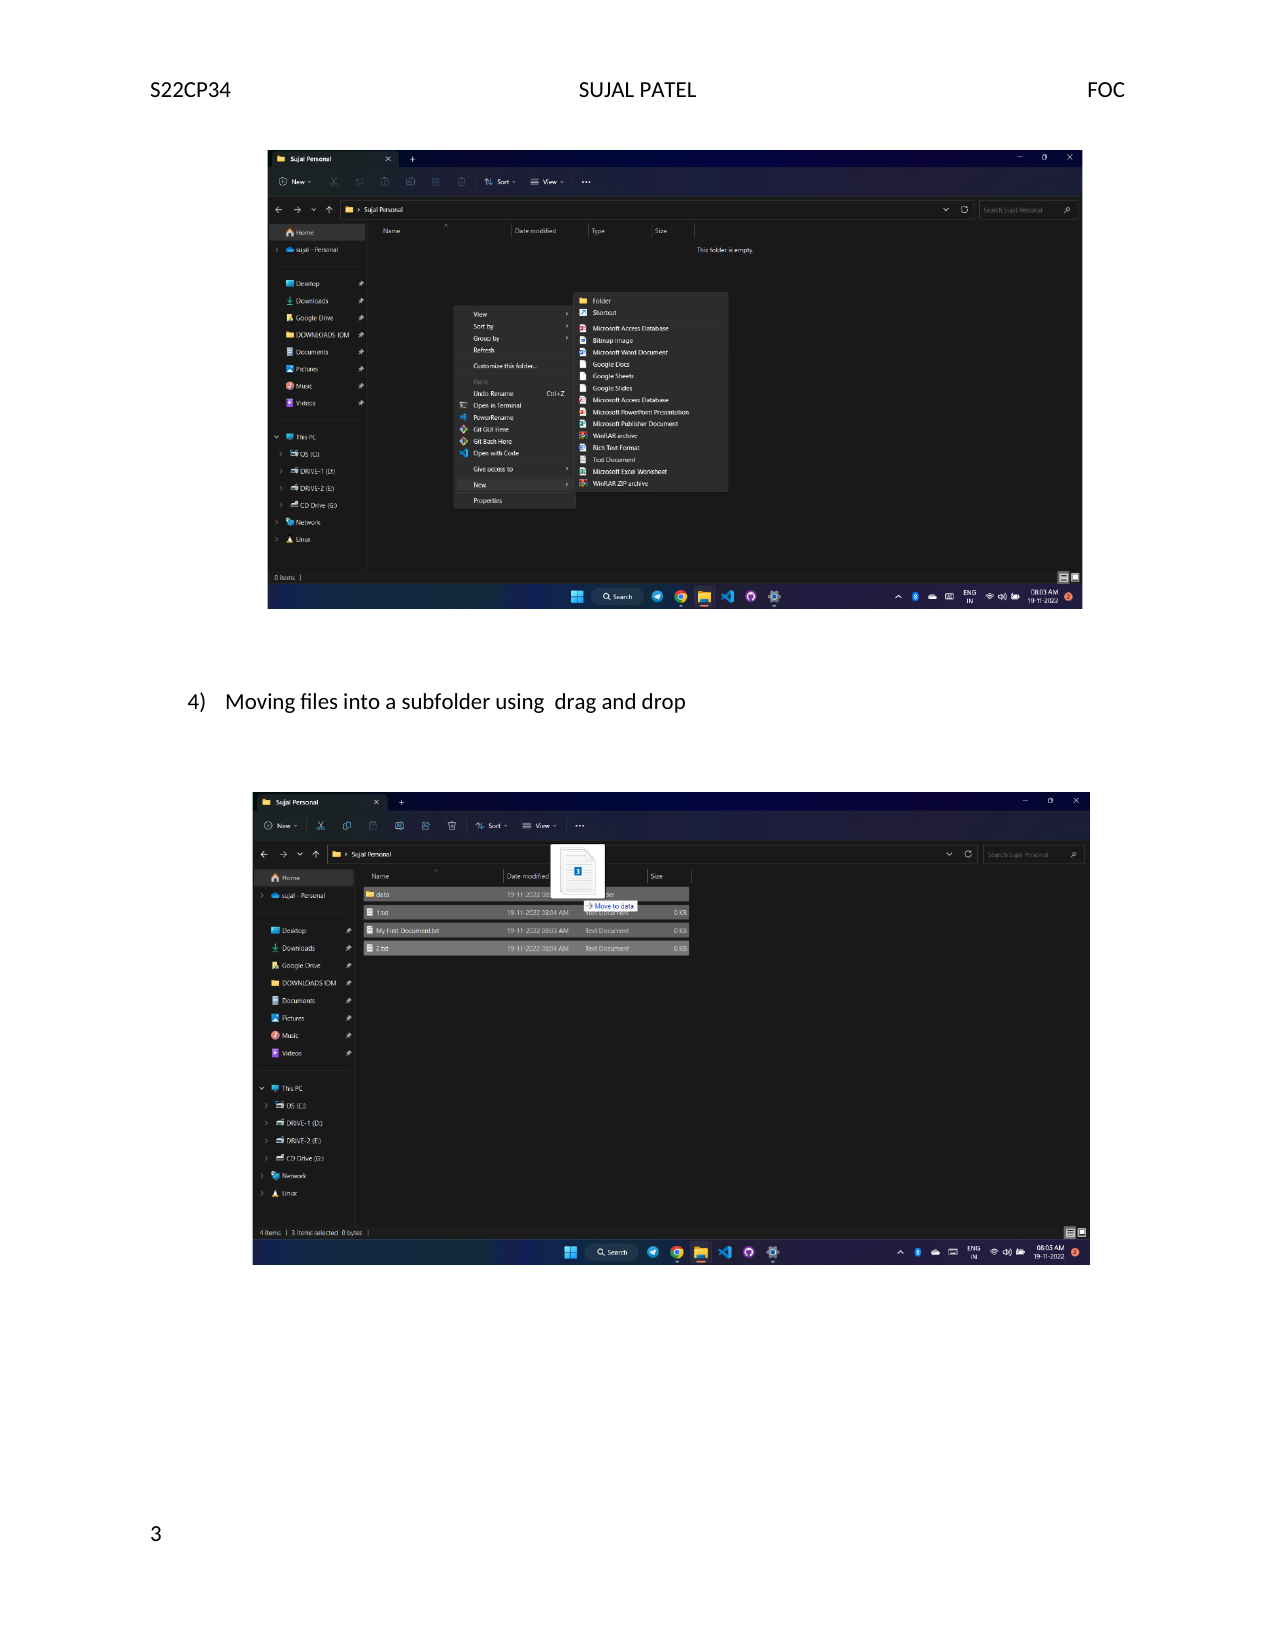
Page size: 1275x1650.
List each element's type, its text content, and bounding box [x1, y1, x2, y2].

list Moving files into a subfolder using drag and drop [187, 687, 1125, 715]
picture [267, 150, 1083, 609]
picture [252, 792, 1090, 1265]
